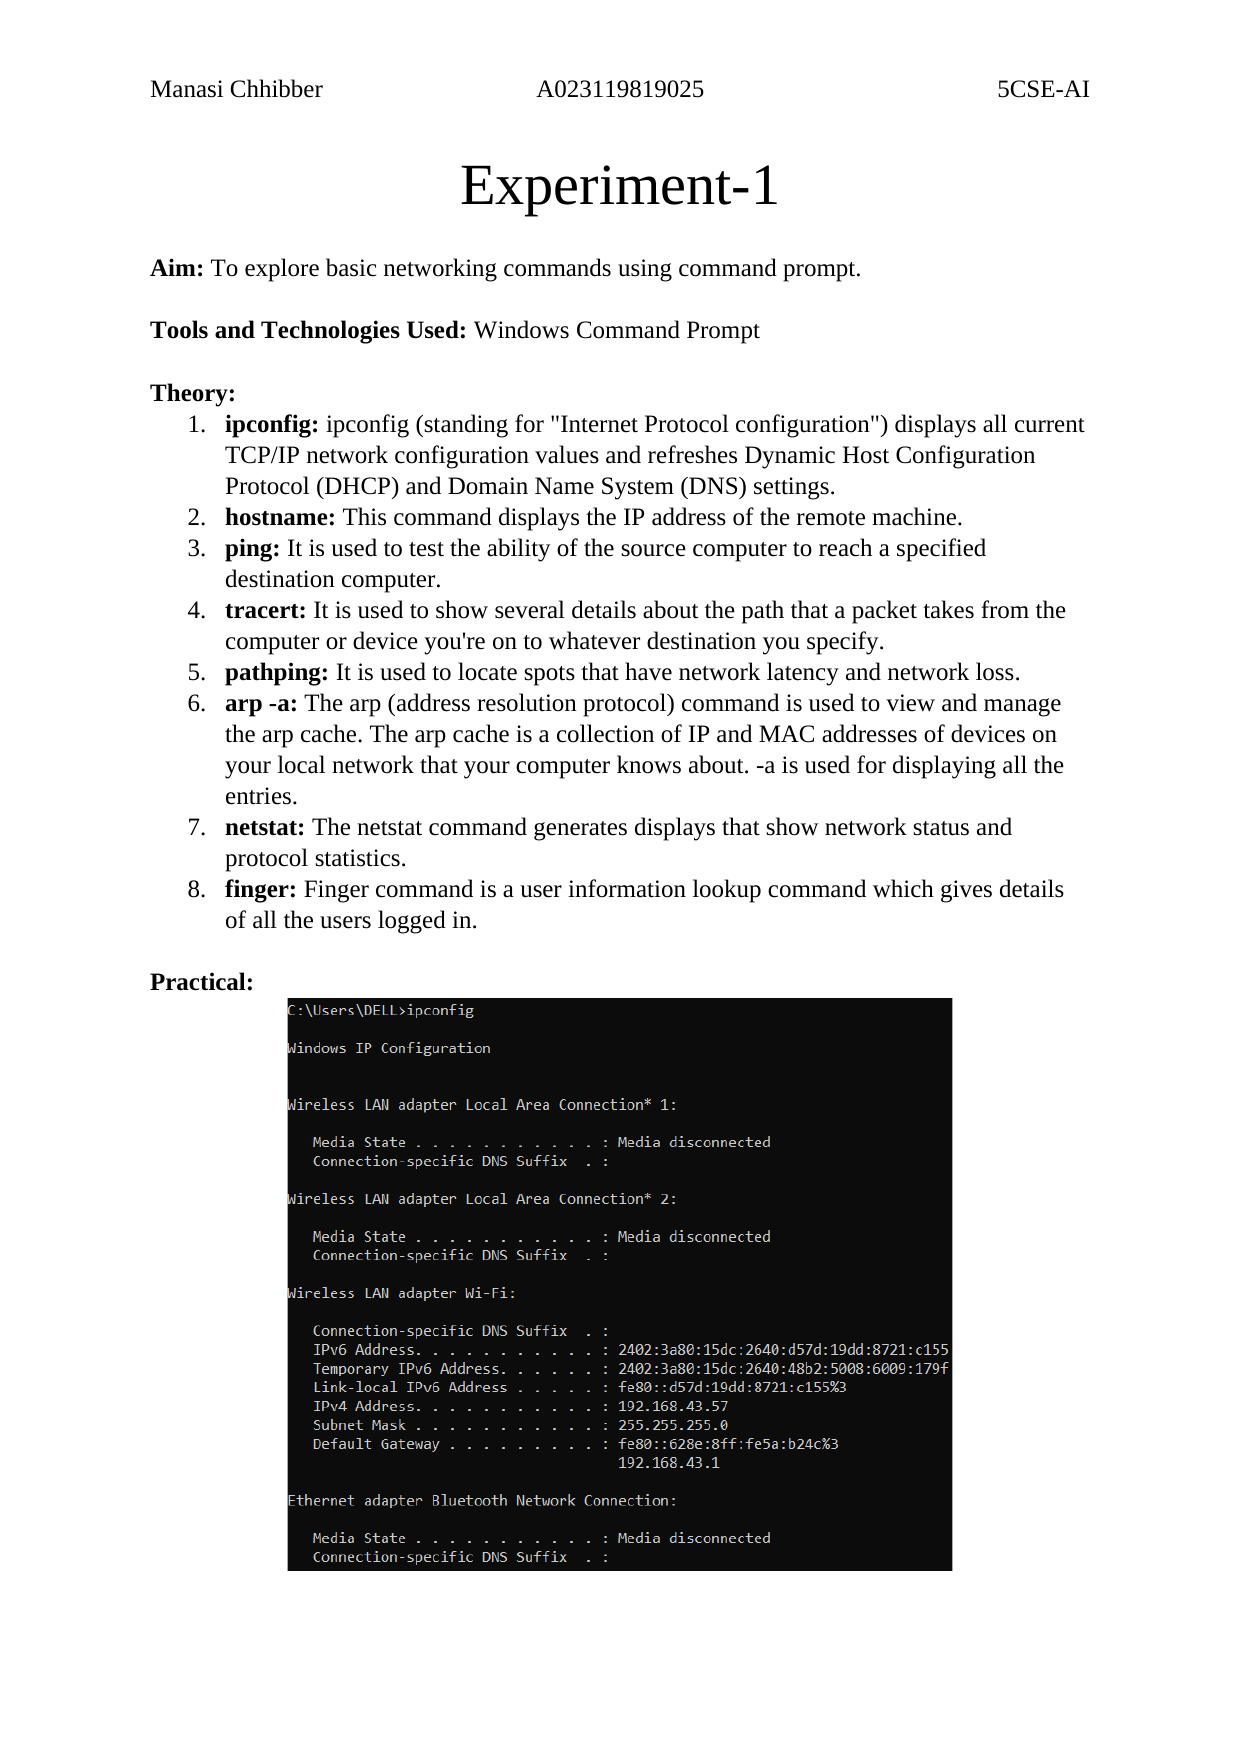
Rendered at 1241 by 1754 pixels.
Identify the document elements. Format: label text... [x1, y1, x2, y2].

list ipconfig: ipconfig (standing for "Internet Protocol configuration") displays all current TCP/IP network configuration values and refreshes Dynamic Host Configuration Protocol (DHCP) and Domain Name System (DNS) settings. [187, 409, 1090, 499]
text Practical: [150, 967, 1090, 996]
picture [287, 998, 953, 1571]
list tracert: It is used to show several details about the path that a packet takes from the computer or device you're on to whatever destination you specify. [187, 595, 1090, 655]
text Aim: To explore basic networking commands using command prompt. [150, 253, 1090, 282]
list pathping: It is used to locate spots that have network latency and network loss. [187, 657, 1090, 686]
list ping: It is used to test the ability of the source computer to reach a specified destination computer. [187, 533, 1090, 593]
list netstat: The netstat command generates displays that show network status and protocol statistics. [187, 812, 1090, 872]
list finger: Finger command is a user information lookup command which gives details of all the users logged in. [187, 874, 1090, 934]
list arp -a: The arp (address resolution protocol) command is used to view and manage the arp cache. The arp cache is a collection of IP and MAC addresses of devices on your local network that your computer knows about. -a is used for displaying all the entries. [187, 688, 1090, 810]
text Tools and Technologies Used: Windows Command Prompt [150, 316, 1090, 344]
list hostname: This command displays the IP address of the remote machine. [187, 502, 1090, 531]
text Experiment-1 [150, 150, 1090, 217]
text Theory: [150, 378, 1090, 406]
